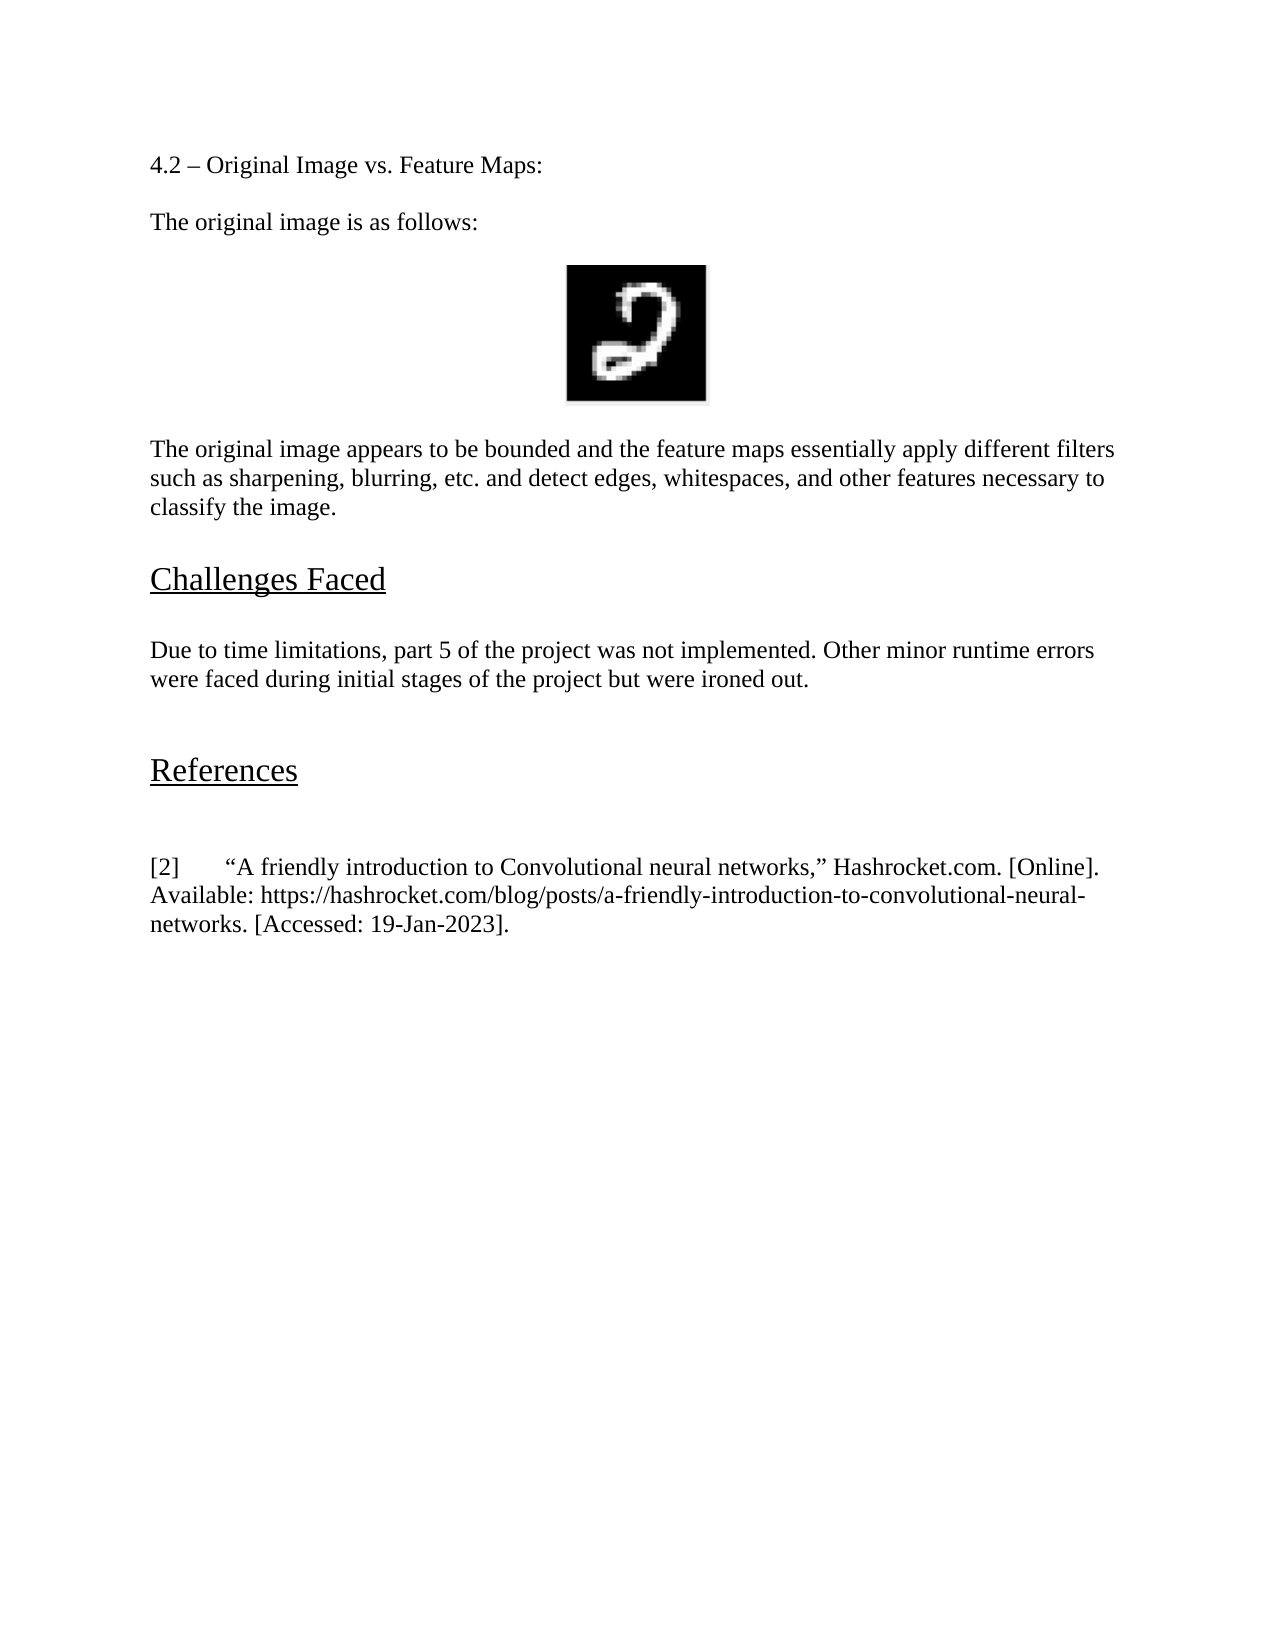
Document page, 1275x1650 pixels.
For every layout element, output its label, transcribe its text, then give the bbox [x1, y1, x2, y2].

text The original image appears to be bounded and the feature maps essentially apply different filters such as sharpening, blurring, etc. and detect edges, whitespaces, and other features necessary to classify the image. [150, 434, 1125, 521]
text Due to time limitations, part 5 of the project was not implemented. Other minor runtime errors were faced during initial stages of the project but were ironed out. [150, 636, 1125, 693]
text Challenges Faced [150, 559, 1125, 597]
text References [150, 751, 1125, 823]
picture [564, 265, 711, 406]
text 4.2 – Original Image vs. Feature Maps: [150, 150, 1125, 179]
text The original image is as follows: [150, 207, 1125, 236]
text [2] “A friendly introduction to Convolutional neural networks,” Hashrocket.com. [Online]. Available: https://hashrocket.com/blog/posts/a-friendly-introduction-to-convolutional-neural-networks. [Accessed: 19-Jan-2023]. [150, 852, 1125, 938]
